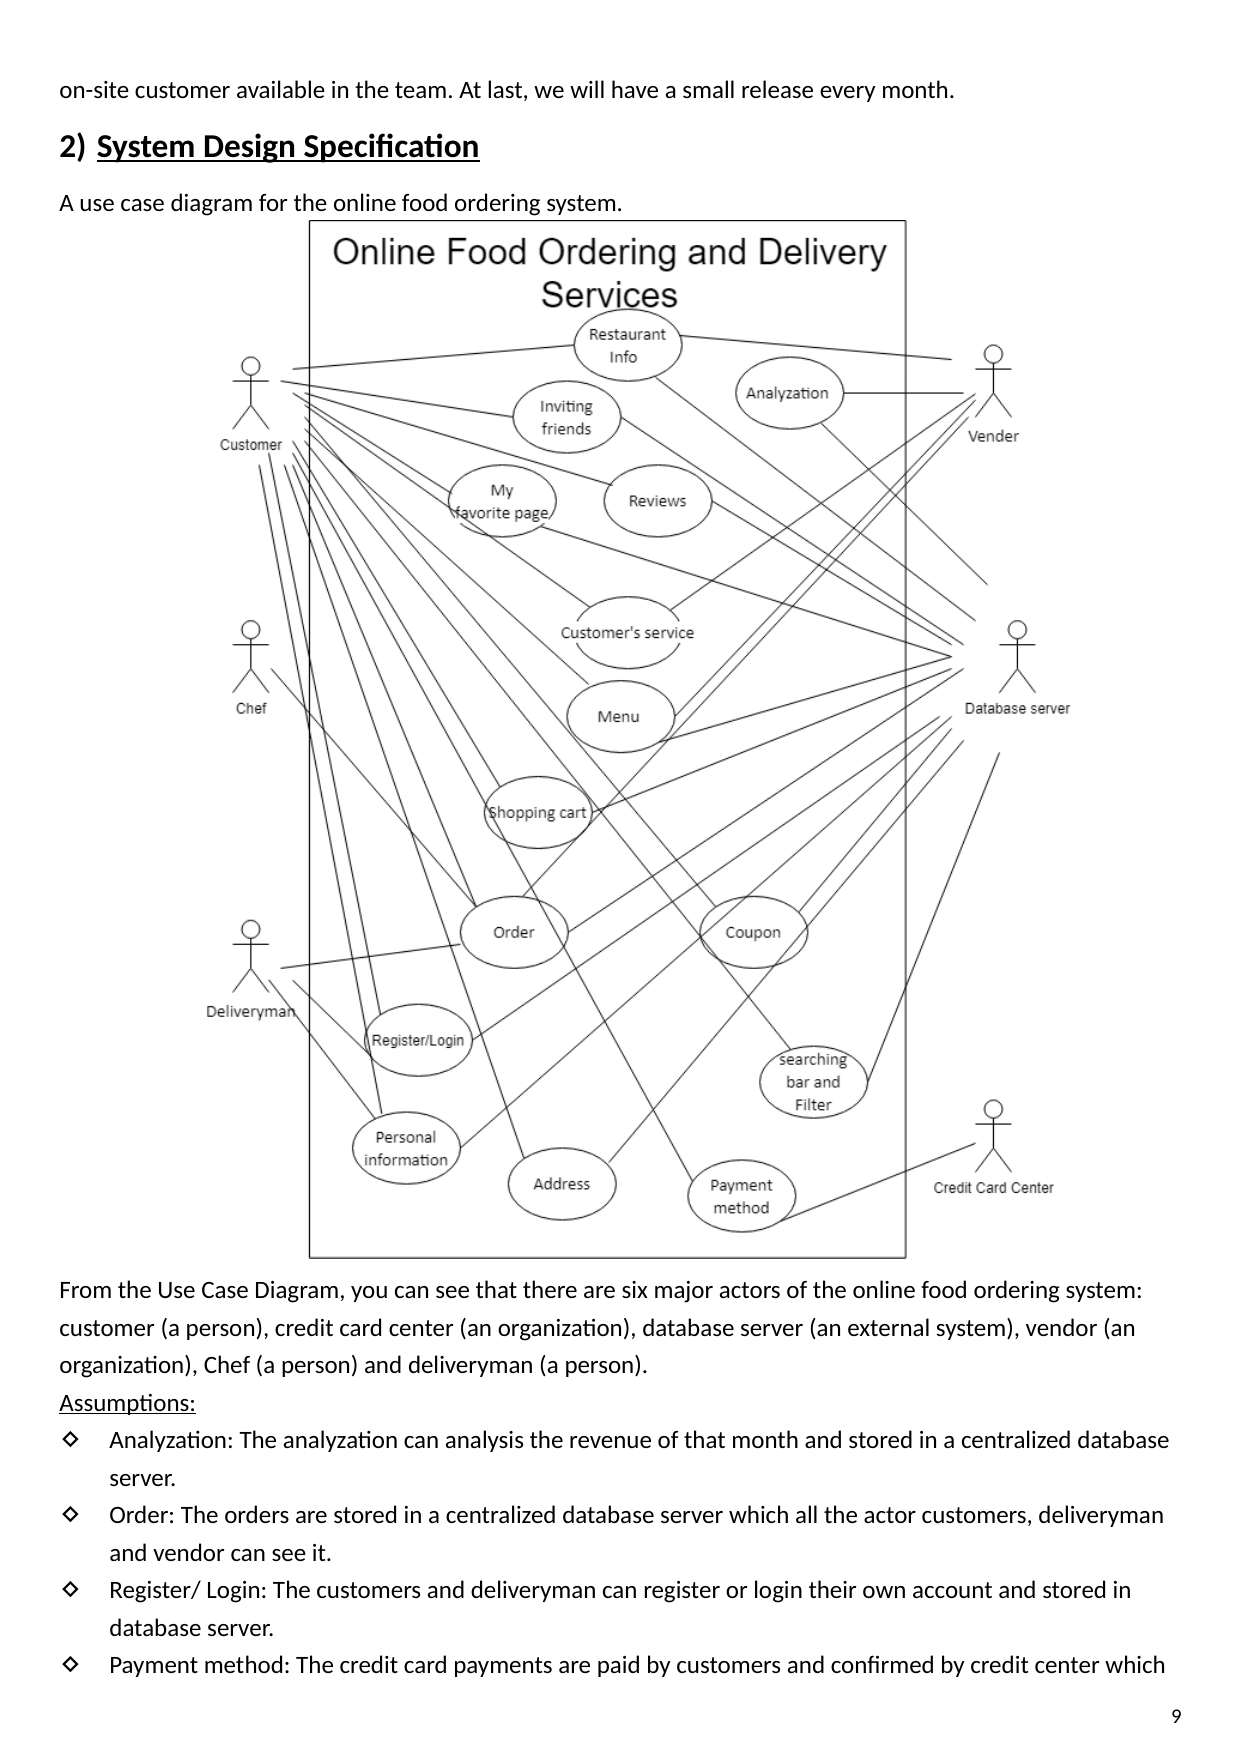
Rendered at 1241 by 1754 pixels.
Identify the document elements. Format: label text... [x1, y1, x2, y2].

picture [206, 220, 1072, 1259]
list Order: The orders are stored in a centralized database server which all the actor customers, deliveryman and vendor can see it. [59, 1496, 1181, 1571]
list Register/ Login: The customers and deliveryman can register or login their own account and stored in database server. [59, 1571, 1181, 1646]
list Analyzation: The analyzation can analysis the revenue of that month and stored in a centralized database server. [59, 1421, 1181, 1496]
text A use case diagram for the online food ordering system. [59, 183, 1181, 221]
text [59, 71, 1181, 108]
list System Design Specification [59, 108, 1181, 183]
text From the Use Case Diagram, you can see that there are six major actors of the online food ordering system: customer (a person), credit card center (an organization), database server (an external system), vendor (an organization), Chef (a person) and deliveryman (a person). [59, 1271, 1181, 1383]
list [59, 1646, 1181, 1683]
text Assumptions: [59, 1383, 1181, 1421]
